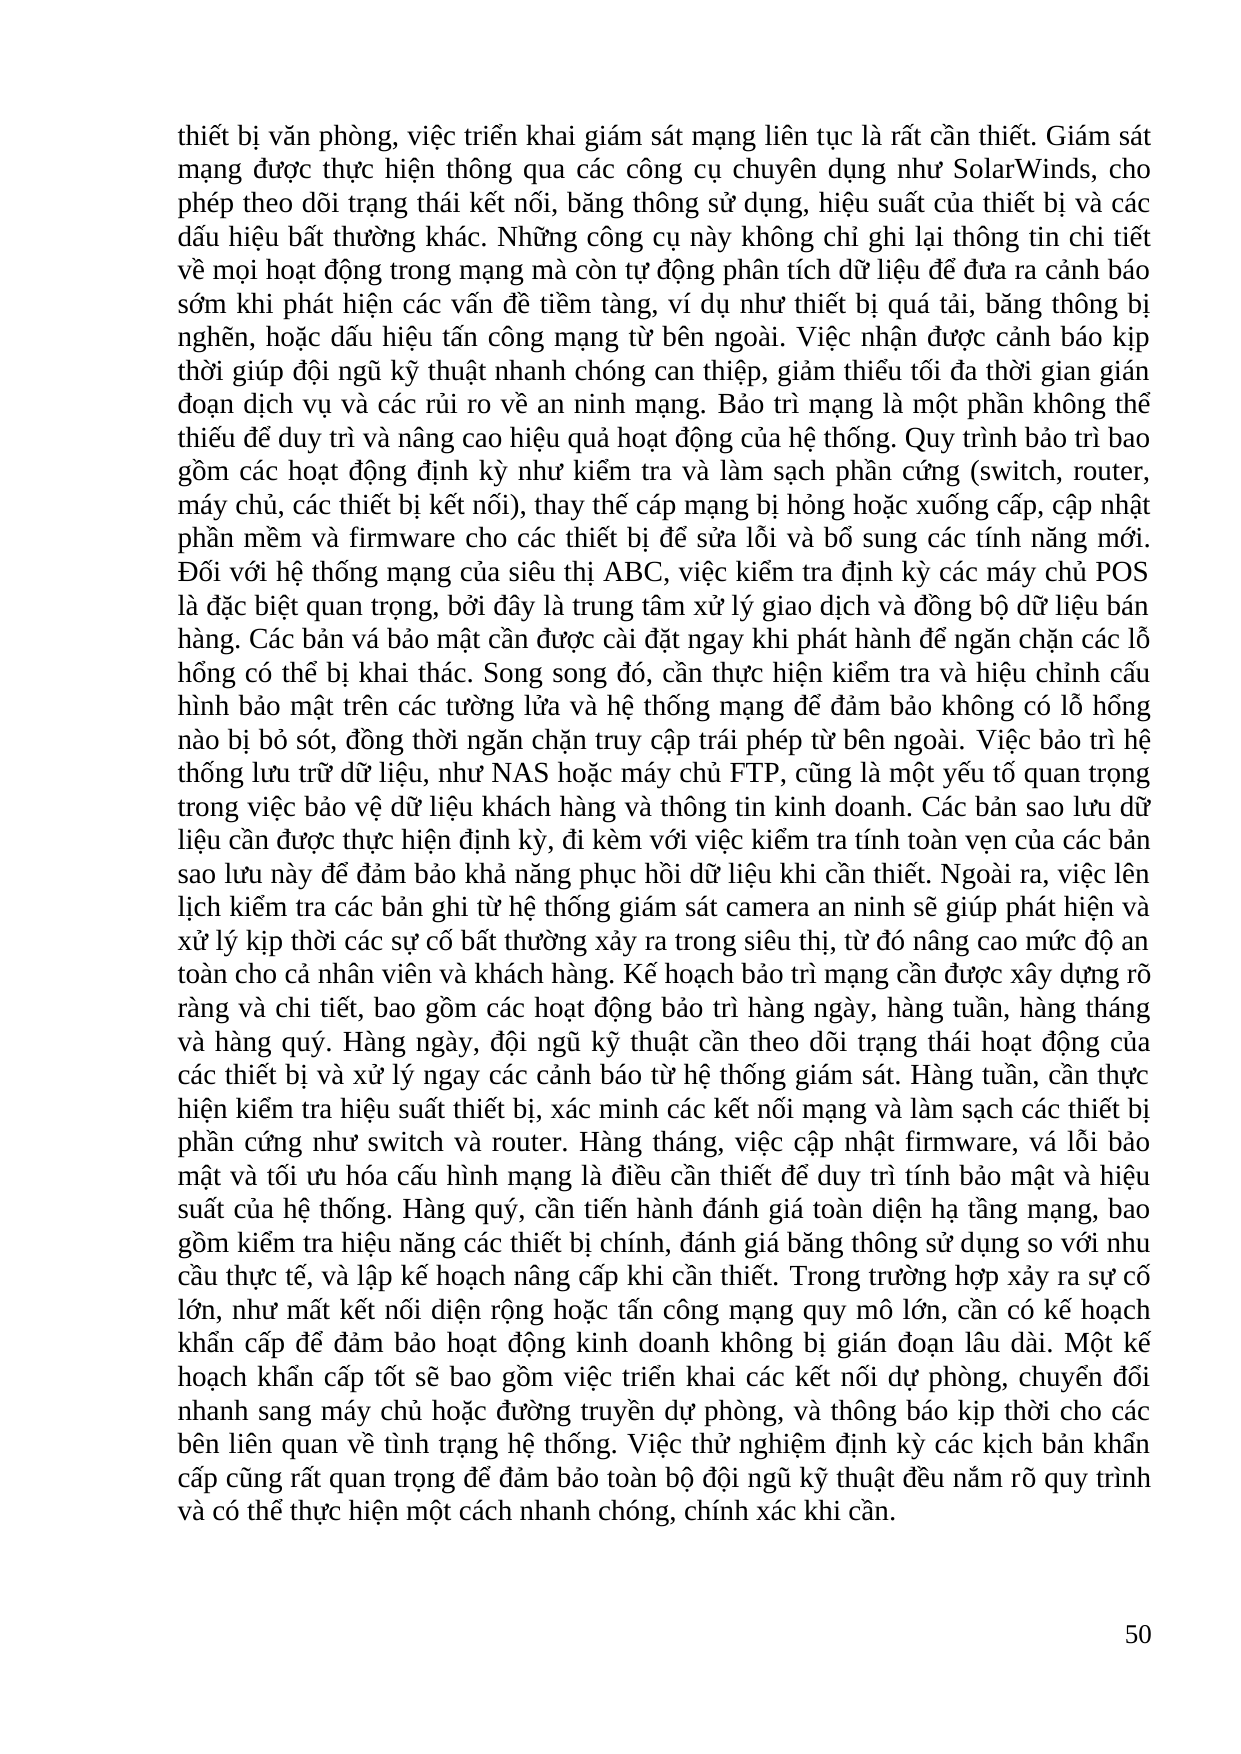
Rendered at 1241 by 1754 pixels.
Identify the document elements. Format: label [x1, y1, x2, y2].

text [177, 118, 1152, 1527]
